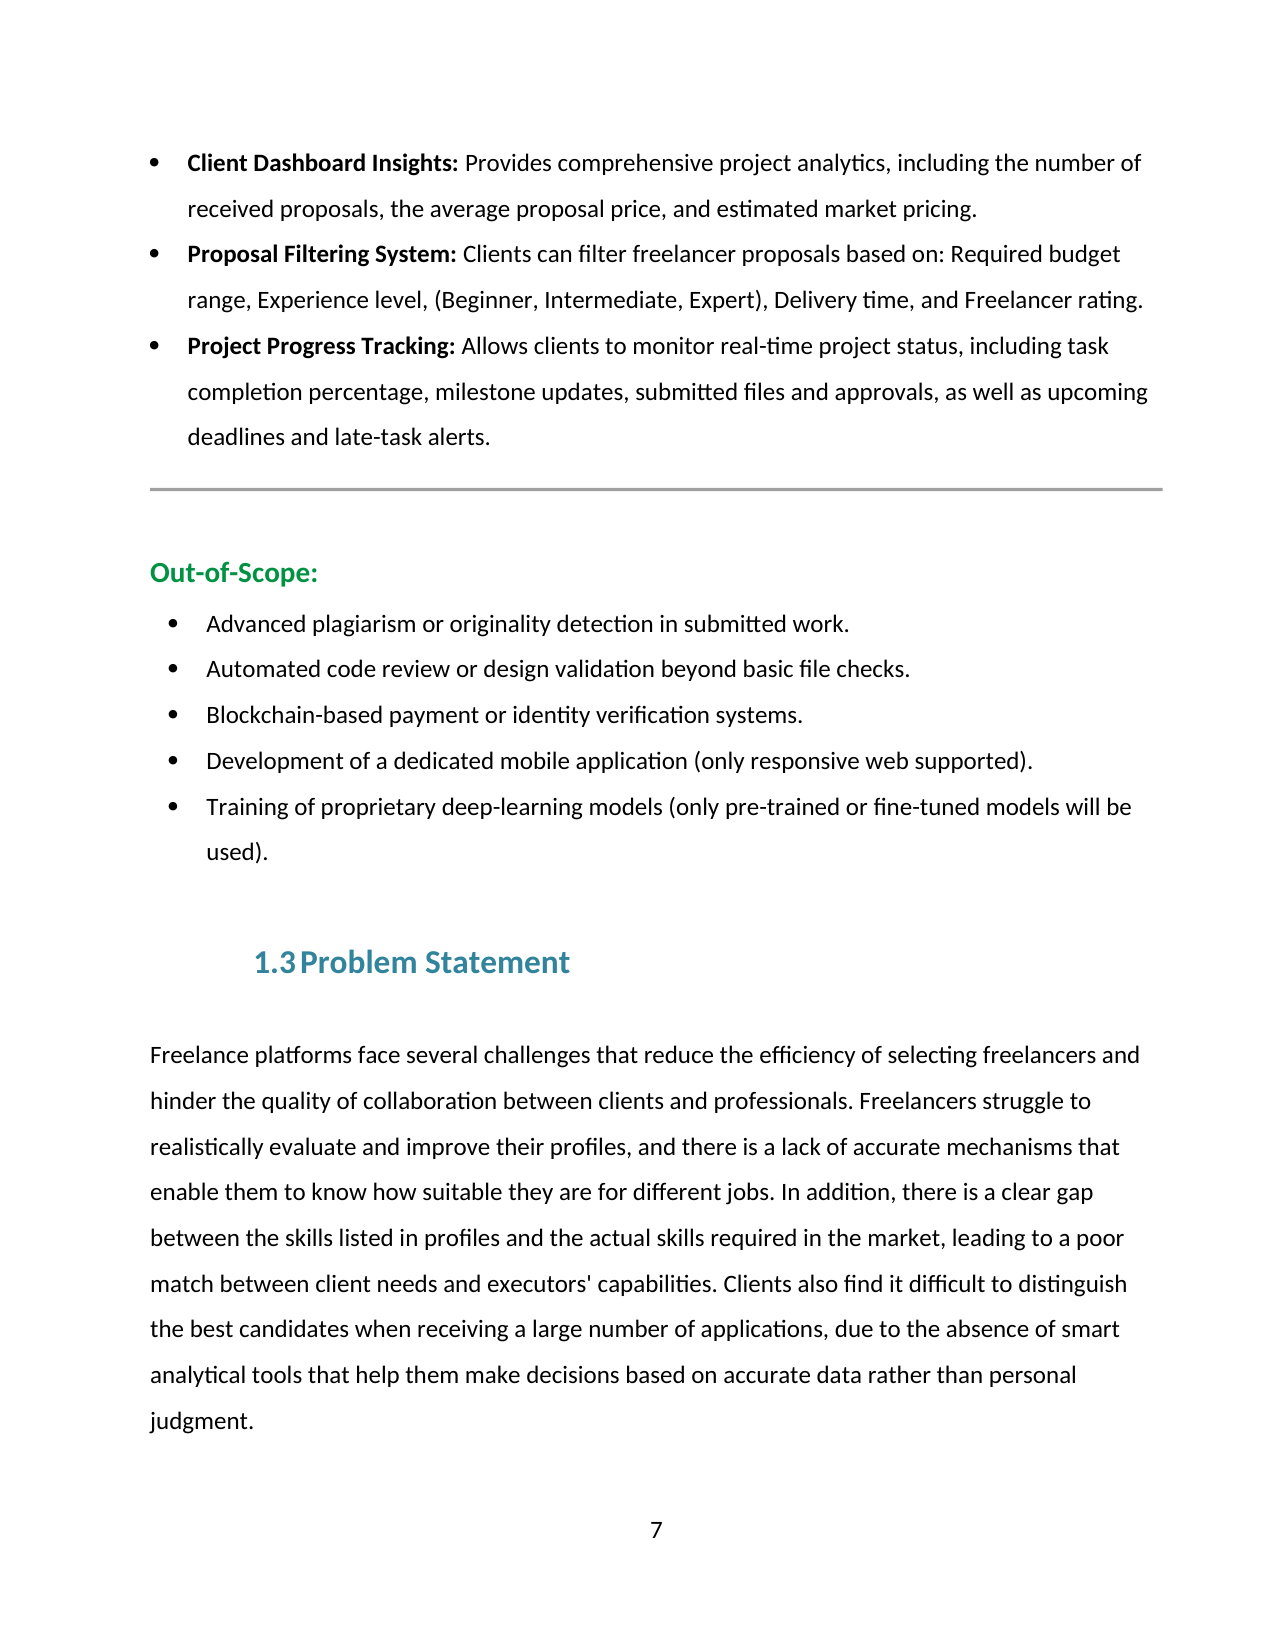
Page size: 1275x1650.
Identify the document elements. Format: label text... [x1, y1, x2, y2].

subtitle Out-of-Scope: [150, 554, 1162, 590]
list Advanced plagiarism or originality detection in submitted work. [169, 608, 1162, 638]
list Training of proprietary deep-learning models (only pre-trained or fine-tuned models will be used). [169, 791, 1162, 867]
list Proposal Filtering System: Clients can filter freelancer proposals based on: Required budget range, Experience level, (Beginner, Intermediate, Expert), Delivery time, and Freelancer rating. [150, 238, 1162, 315]
list Automated code review or design validation beyond basic file checks. [169, 654, 1162, 684]
list Development of a dedicated mobile application (only responsive web supported). [169, 745, 1162, 776]
list Project Progress Tracking: Allows clients to monitor real-time project status, including task completion percentage, milestone updates, submitted files and approvals, as well as upcoming deadlines and late-task alerts. [150, 330, 1162, 452]
list Client Dashboard Insights: Provides comprehensive project analytics, including the number of received proposals, the average proposal price, and estimated market pricing. [150, 147, 1162, 223]
list Blockchain-based payment or identity verification systems. [169, 699, 1162, 730]
text Freelance platforms face several challenges that reduce the efficiency of selecting freelancers and hinder the quality of collaboration between clients and professionals. Freelancers struggle to realistically evaluate and improve their profiles, and there is a lack of accurate mechanisms that enable them to know how suitable they are for different jobs. In addition, there is a clear gap between the skills listed in profiles and the actual skills required in the market, leading to a poor match between client needs and executors' capabilities. Clients also find it difficult to distinguish the best candidates when receiving a large number of applications, due to the absence of smart analytical tools that help them make decisions based on accurate data rather than personal judgment. [150, 1039, 1162, 1436]
subtitle Problem Statement [253, 941, 1162, 981]
